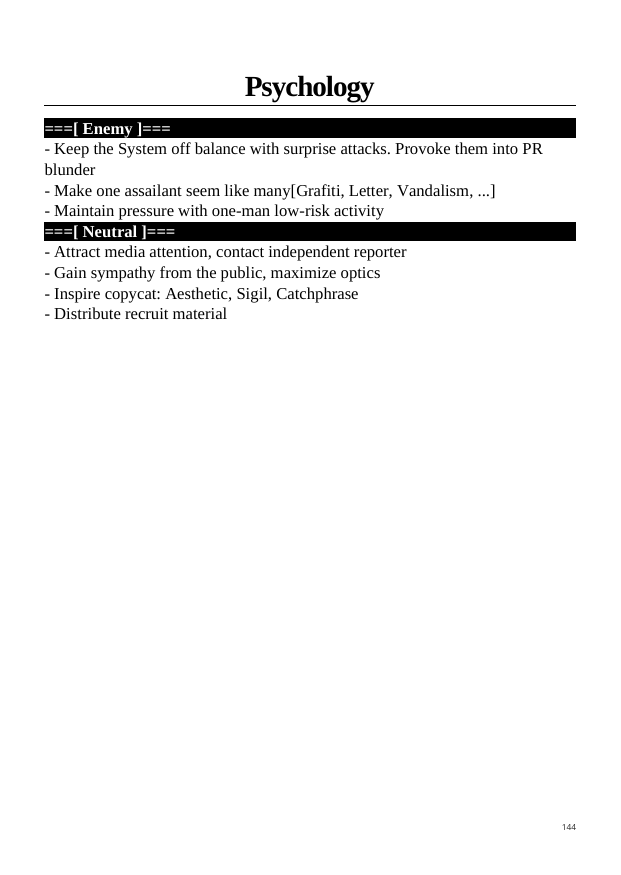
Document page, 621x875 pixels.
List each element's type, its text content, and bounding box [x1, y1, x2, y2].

subtitle ===[ Enemy ]=== [44, 118, 576, 138]
text - Maintain pressure with one-man low-risk activity [44, 201, 576, 220]
subtitle ===[ Neutral ]=== [44, 222, 576, 241]
text - Keep the System off balance with surprise attacks. Provoke them into PR blunder [44, 139, 576, 179]
subtitle Psychology [44, 69, 576, 105]
text - Distribute recruit material [44, 304, 576, 323]
text - Make one assailant seem like many[Grafiti, Letter, Vandalism, ...] [44, 180, 576, 199]
text - Inspire copycat: Aesthetic, Sigil, Catchphrase [44, 283, 576, 303]
text - Gain sympathy from the public, maximize optics [44, 263, 576, 282]
text - Attract media attention, contact independent reporter [44, 242, 576, 261]
